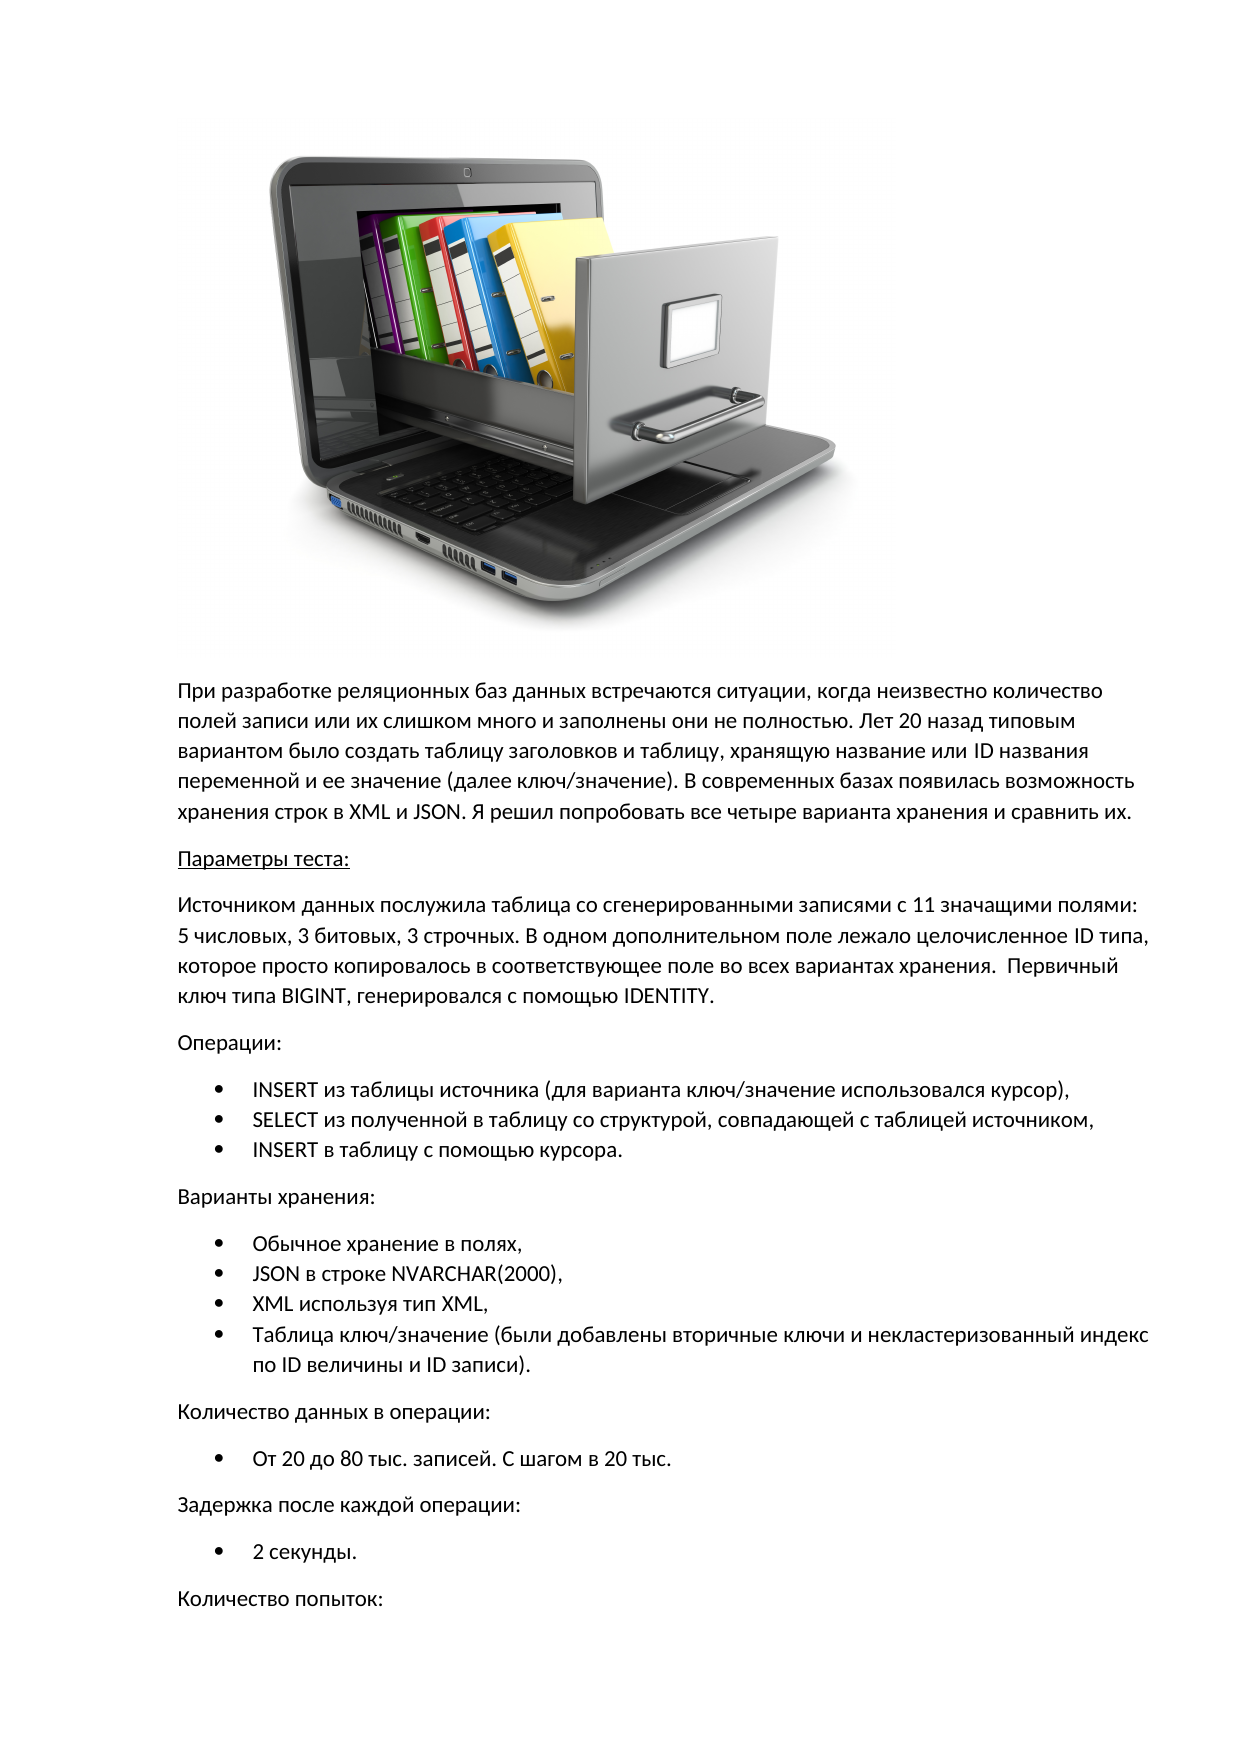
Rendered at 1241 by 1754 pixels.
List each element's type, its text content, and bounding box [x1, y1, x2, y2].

text Варианты хранения: [177, 1182, 1152, 1210]
list SELECT из полученной в таблицу со структурой, совпадающей с таблицей источником, [215, 1105, 1152, 1133]
list INSERT из таблицы источника (для варианта ключ/значение использовался курсор), [215, 1075, 1152, 1103]
text Количество попыток: [177, 1584, 1152, 1612]
list Обычное хранение в полях, [215, 1229, 1152, 1257]
text При разработке реляционных баз данных встречаются ситуации, когда неизвестно количество полей записи или их слишком много и заполнены они не полностью. Лет 20 назад типовым вариантом было создать таблицу заголовков и таблицу, хранящую название или ID названия переменной и ее значение (далее ключ/значение). В современных базах появилась возможность хранения строк в XML и JSON. Я решил попробовать все четыре варианта хранения и сравнить их. [177, 676, 1152, 825]
list INSERT в таблицу с помощью курсора. [215, 1135, 1152, 1163]
text Задержка после каждой операции: [177, 1491, 1152, 1519]
list 2 секунды. [215, 1537, 1152, 1566]
text Параметры теста: [177, 844, 1152, 872]
list От 20 до 80 тыс. записей. С шагом в 20 тыс. [215, 1444, 1152, 1472]
picture [177, 118, 896, 658]
list XML используя тип XML, [215, 1289, 1152, 1318]
text Источником данных послужила таблица со сгенерированными записями с 11 значащими полями: 5 числовых, 3 битовых, 3 строчных. В одном дополнительном поле лежало целочисленное ID типа, которое просто копировалось в соответствующее поле во всех вариантах хранения. Первичный ключ типа BIGINT, генерировался с помощью IDENTITY. [177, 891, 1152, 1009]
text Количество данных в операции: [177, 1397, 1152, 1425]
list JSON в строке NVARCHAR(2000), [215, 1259, 1152, 1287]
text Операции: [177, 1028, 1152, 1056]
list Таблица ключ/значение (были добавлены вторичные ключи и некластеризованный индекс по ID величины и ID записи). [215, 1320, 1152, 1378]
